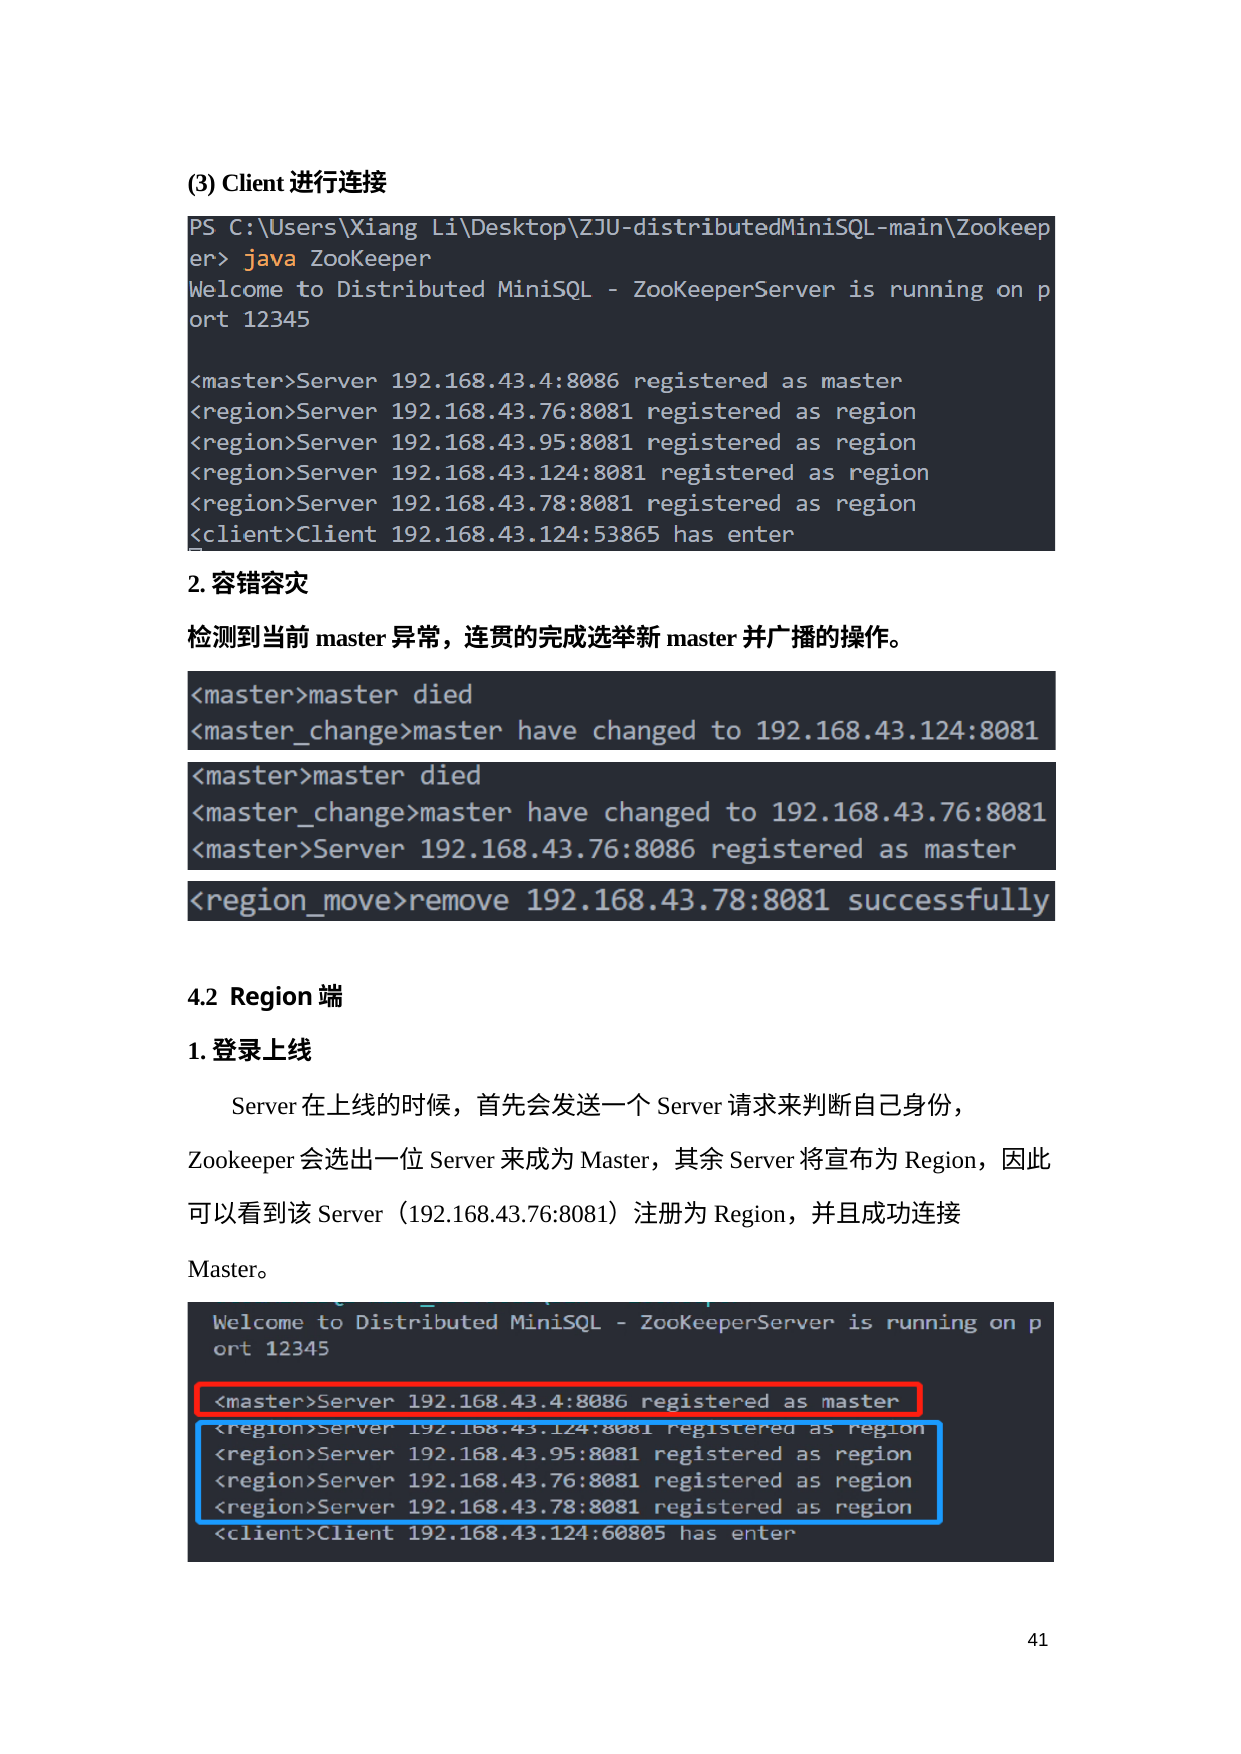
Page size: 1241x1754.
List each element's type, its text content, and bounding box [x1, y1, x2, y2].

picture [187, 216, 1056, 551]
list Client进行连接 [187, 162, 1051, 198]
text 检测到当前master异常，连贯的完成选举新master并广播的操作。 [187, 617, 1051, 654]
text 4.2 Region端 [187, 976, 1051, 1013]
text Server在上线的时候，首先会发送一个Server请求来判断自己身份，Zookeeper会选出一位Server来成为Master，其余Server将宣布为Region，因此可以看到该Server（192.168.43.76:8081）注册为Region，并且成功连接Master。 [187, 1085, 1053, 1284]
picture [187, 1302, 1054, 1562]
text 1. 登录上线 [187, 1031, 1053, 1067]
text 2. 容错容灾 [187, 563, 1051, 599]
picture [187, 762, 1056, 870]
picture [187, 881, 1055, 921]
picture [187, 671, 1056, 750]
